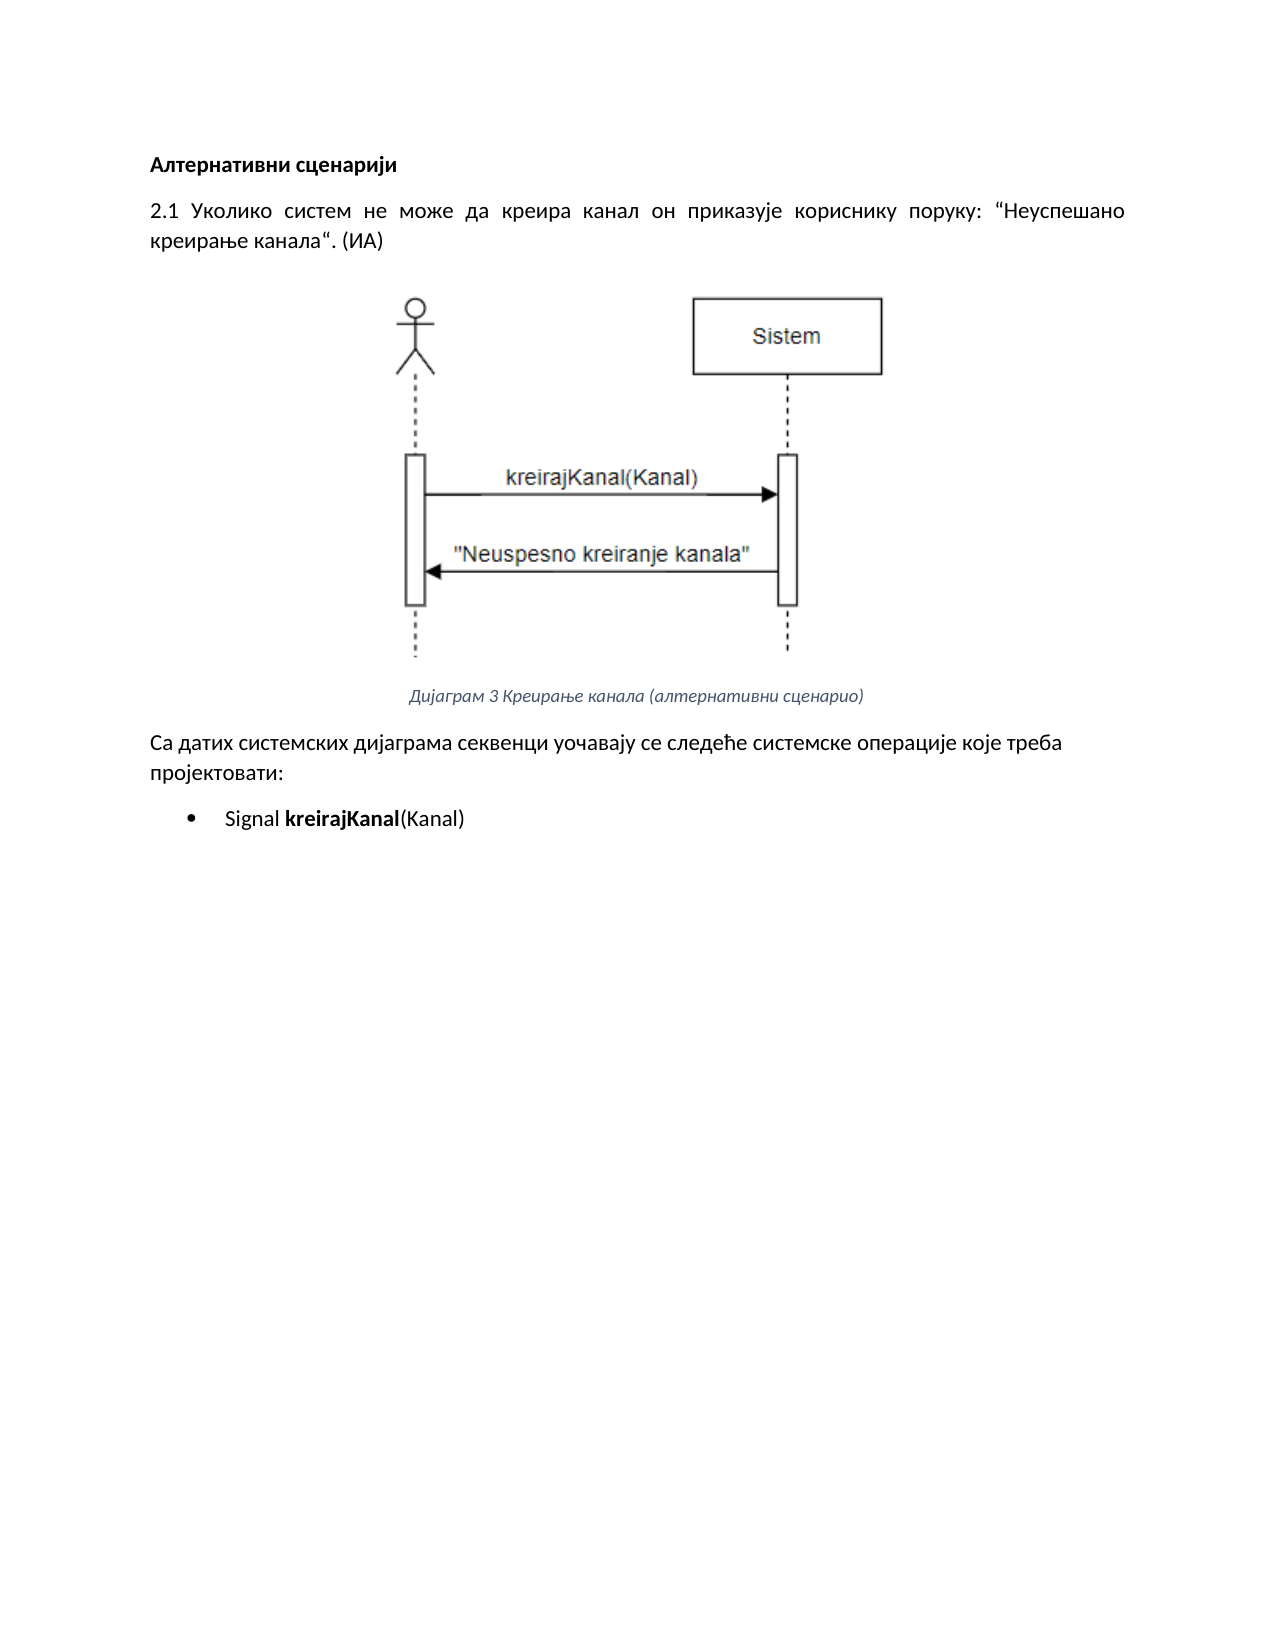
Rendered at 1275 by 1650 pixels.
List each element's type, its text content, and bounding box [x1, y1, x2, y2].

picture [372, 272, 903, 667]
text 2.1 Уколико систем не може да креира канал он приказује кориснику поруку: “Неуспешано креирање канала“. (ИА) [150, 196, 1125, 254]
text Са датих системских дијаграма секвенци уочавају се следеће системске операције које треба пројектовати: [150, 728, 1125, 786]
list Signal kreirajKanal(Kanal) [187, 804, 1125, 832]
text Алтернативни сценарији [150, 150, 1125, 178]
